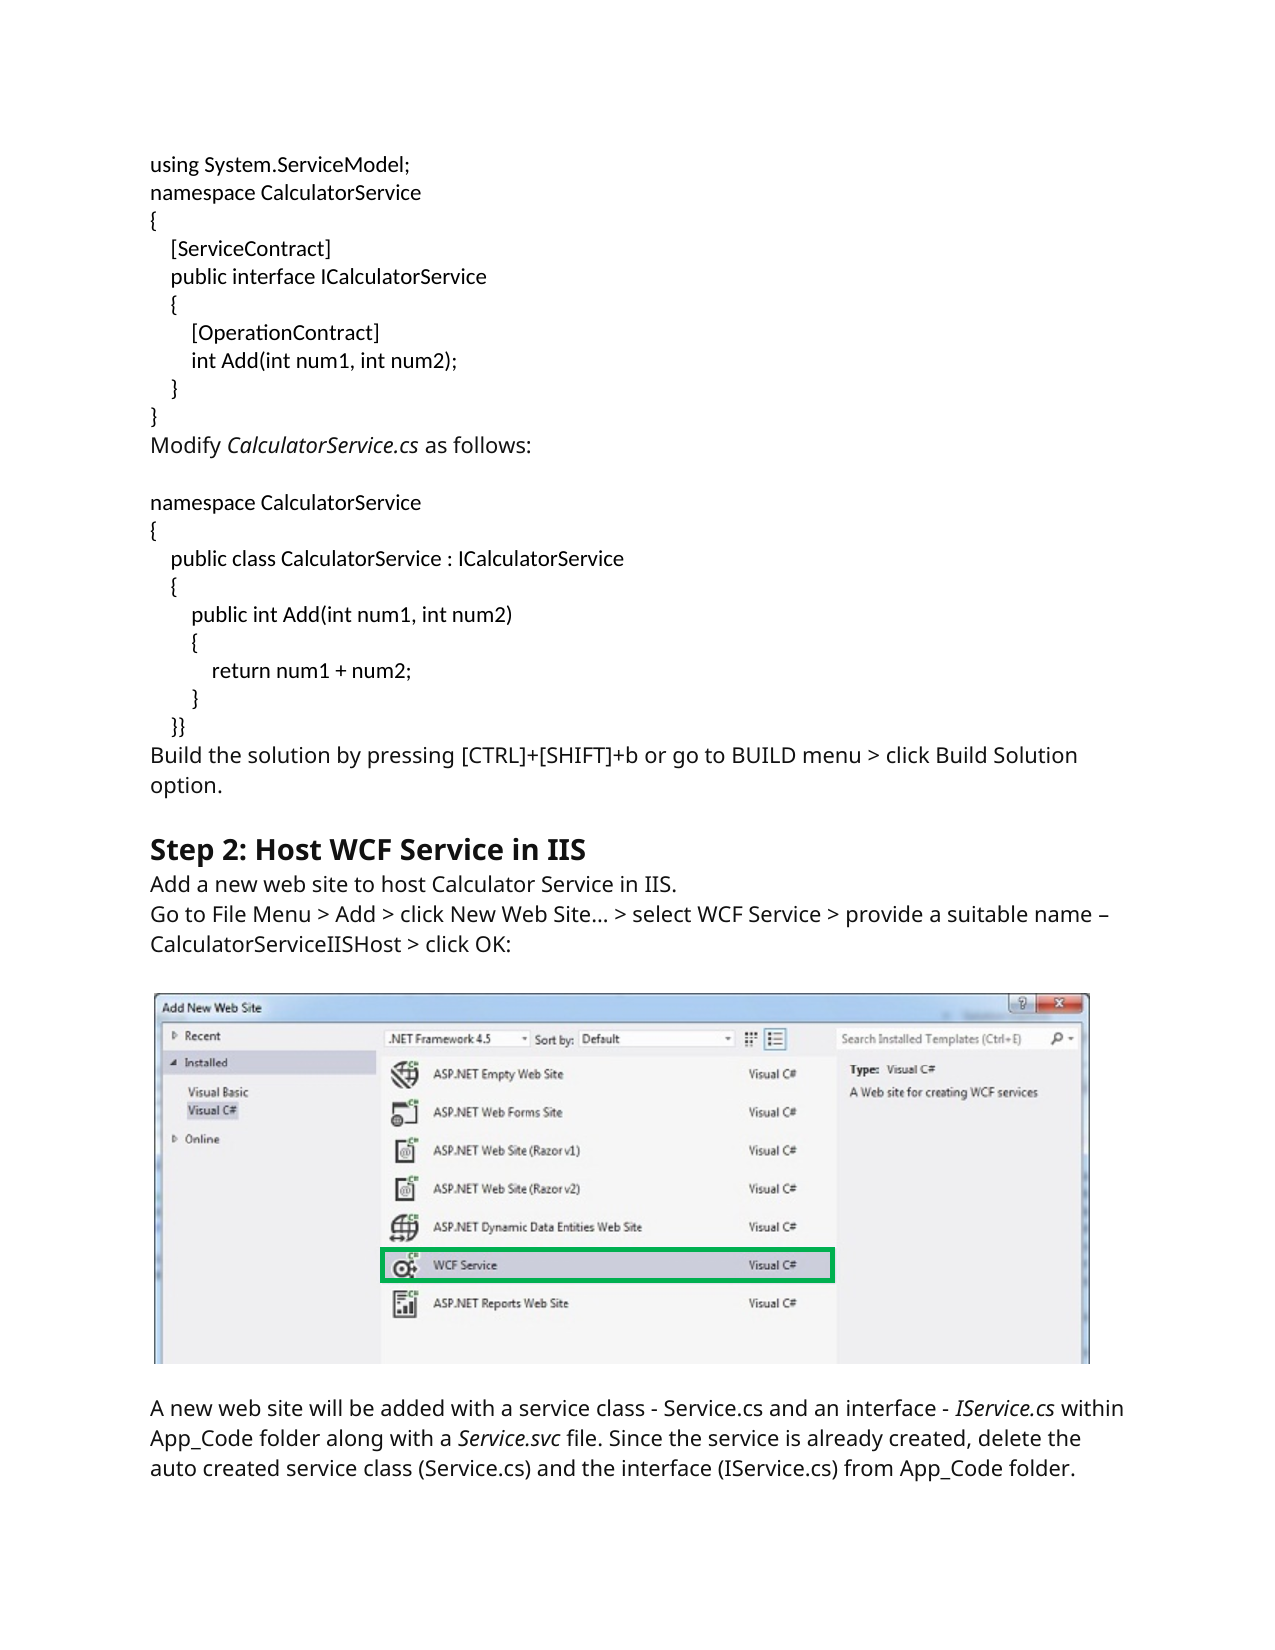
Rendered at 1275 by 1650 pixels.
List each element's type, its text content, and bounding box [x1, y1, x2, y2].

text Step 2: Host WCF Service in IIS [150, 829, 1125, 869]
text Go to File Menu > Add > click New Web Site… > select WCF Service > provide a suitable name – CalculatorServiceIISHost > click OK: [150, 899, 1125, 959]
text { [150, 290, 1125, 318]
text { [150, 206, 1125, 234]
text } [150, 374, 1125, 402]
text [ServiceContract] [150, 234, 1125, 262]
text } [150, 684, 1125, 712]
text Add a new web site to host Calculator Service in IIS. [150, 869, 1125, 899]
text { [150, 628, 1125, 656]
text { [150, 572, 1125, 600]
text Modify CalculatorService.cs as follows: [150, 430, 1125, 460]
text Build the solution by pressing [CTRL]+[SHIFT]+b or go to BUILD menu > click Build Solution option. [150, 740, 1125, 800]
text public int Add(int num1, int num2) [150, 600, 1125, 628]
text int Add(int num1, int num2); [150, 346, 1125, 374]
text namespace CalculatorService [150, 178, 1125, 206]
text public class CalculatorService : ICalculatorService [150, 544, 1125, 572]
picture [150, 988, 1091, 1364]
text } [150, 402, 1125, 430]
text }} [150, 712, 1125, 740]
text [OperationContract] [150, 318, 1125, 346]
text public interface ICalculatorService [150, 262, 1125, 290]
text using System.ServiceModel; [150, 150, 1125, 178]
text { [150, 516, 1125, 544]
text return num1 + num2; [150, 656, 1125, 684]
text namespace CalculatorService [150, 488, 1125, 516]
text A new web site will be added with a service class - Service.cs and an interface - IService.cs within App_Code folder along with a Service.svc file. Since the service is already created, delete the auto created service class (Service.cs) and the interface (IService.cs) from App_Code folder. [150, 1393, 1125, 1483]
